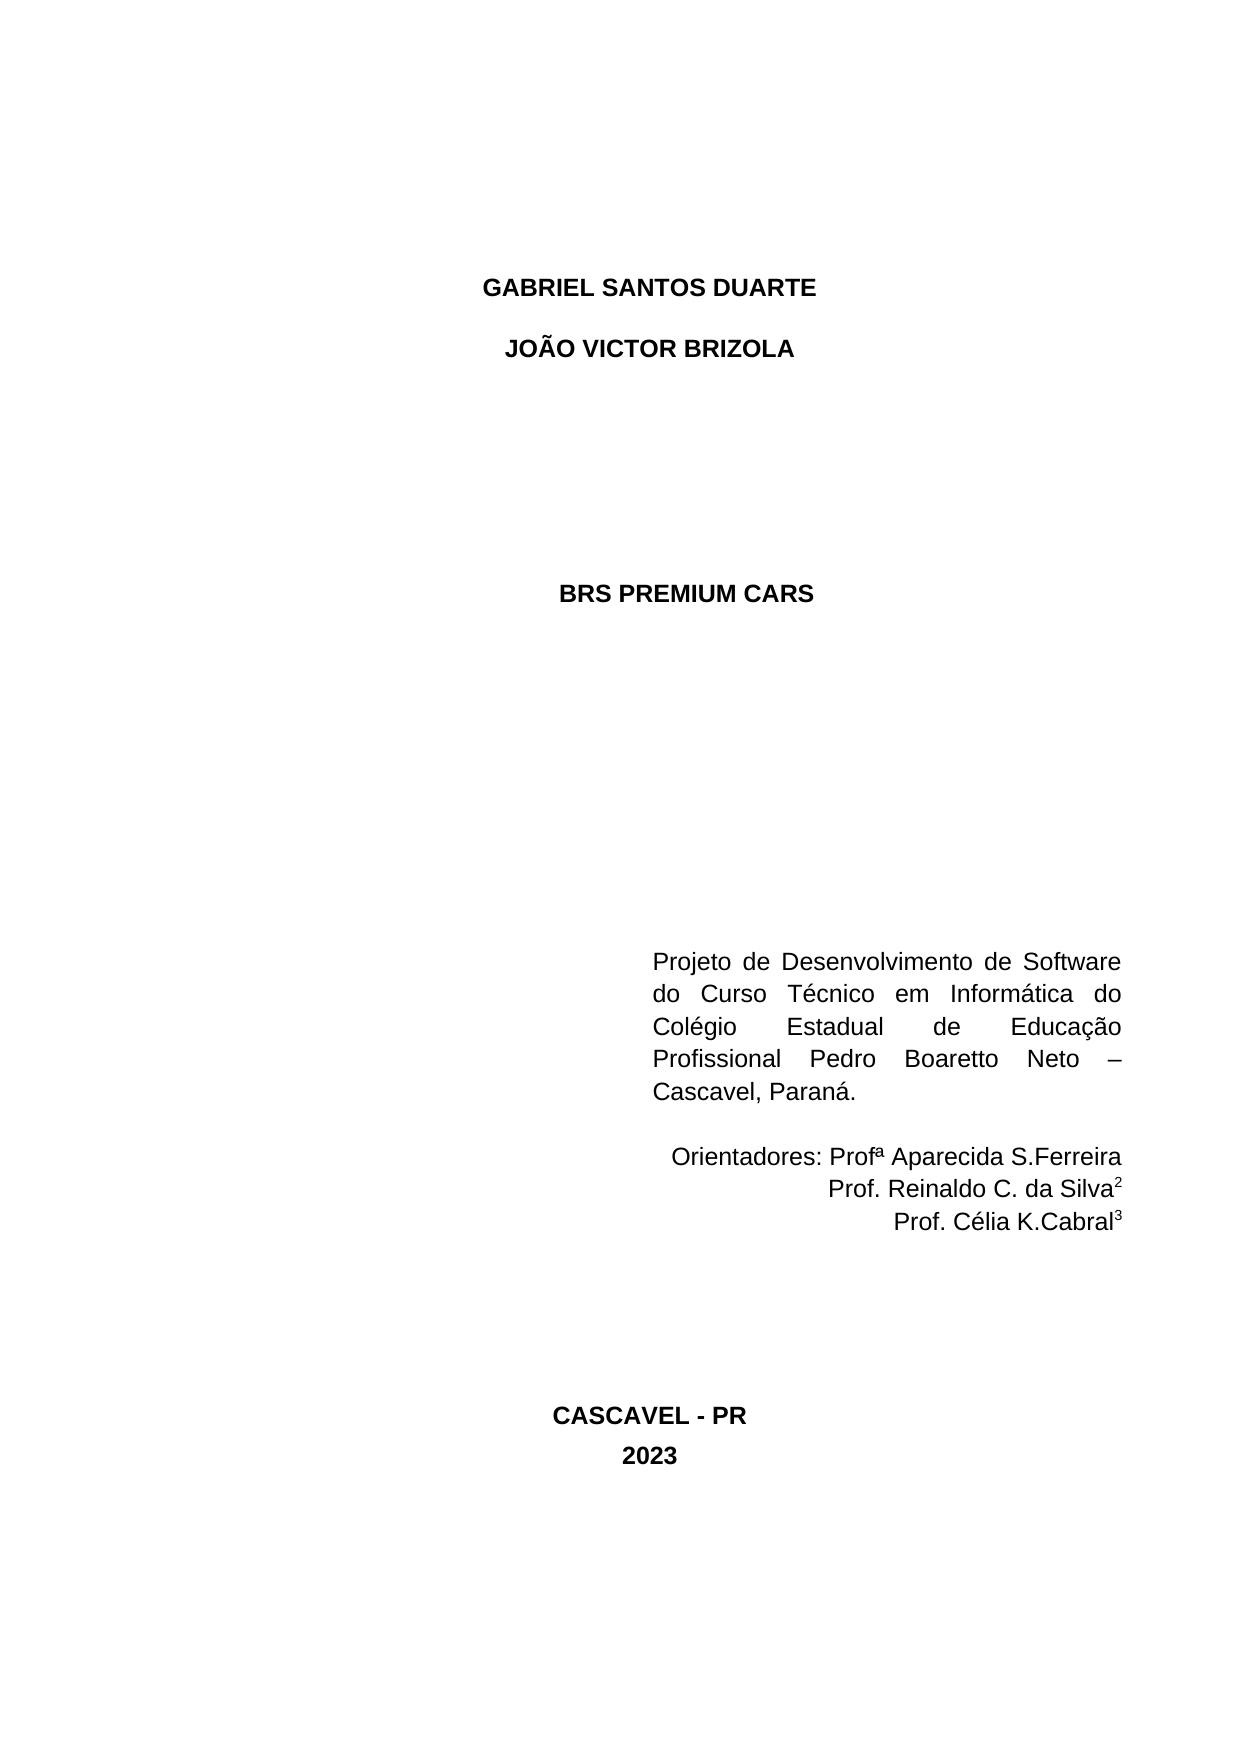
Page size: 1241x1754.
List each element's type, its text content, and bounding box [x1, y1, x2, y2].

text JOÃO VICTOR BRIZOLA [177, 332, 1122, 364]
text 2023 [177, 1439, 1122, 1471]
text Prof. Célia K.Cabral3 [177, 1204, 1122, 1237]
text Projeto de Desenvolvimento de Software do Curso Técnico em Informática do Colégio Estadual de Educação Profissional Pedro Boaretto Neto – Cascavel, Paraná. [652, 944, 1122, 1107]
text Orientadores: Profª Aparecida S.Ferreira [652, 1139, 1122, 1172]
text BRS PREMIUM CARS [177, 577, 1122, 609]
text Prof. Reinaldo C. da Silva2 [768, 1172, 1122, 1204]
text GABRIEL SANTOS DUARTE [177, 271, 1122, 303]
text CASCAVEL - PR [177, 1399, 1122, 1432]
